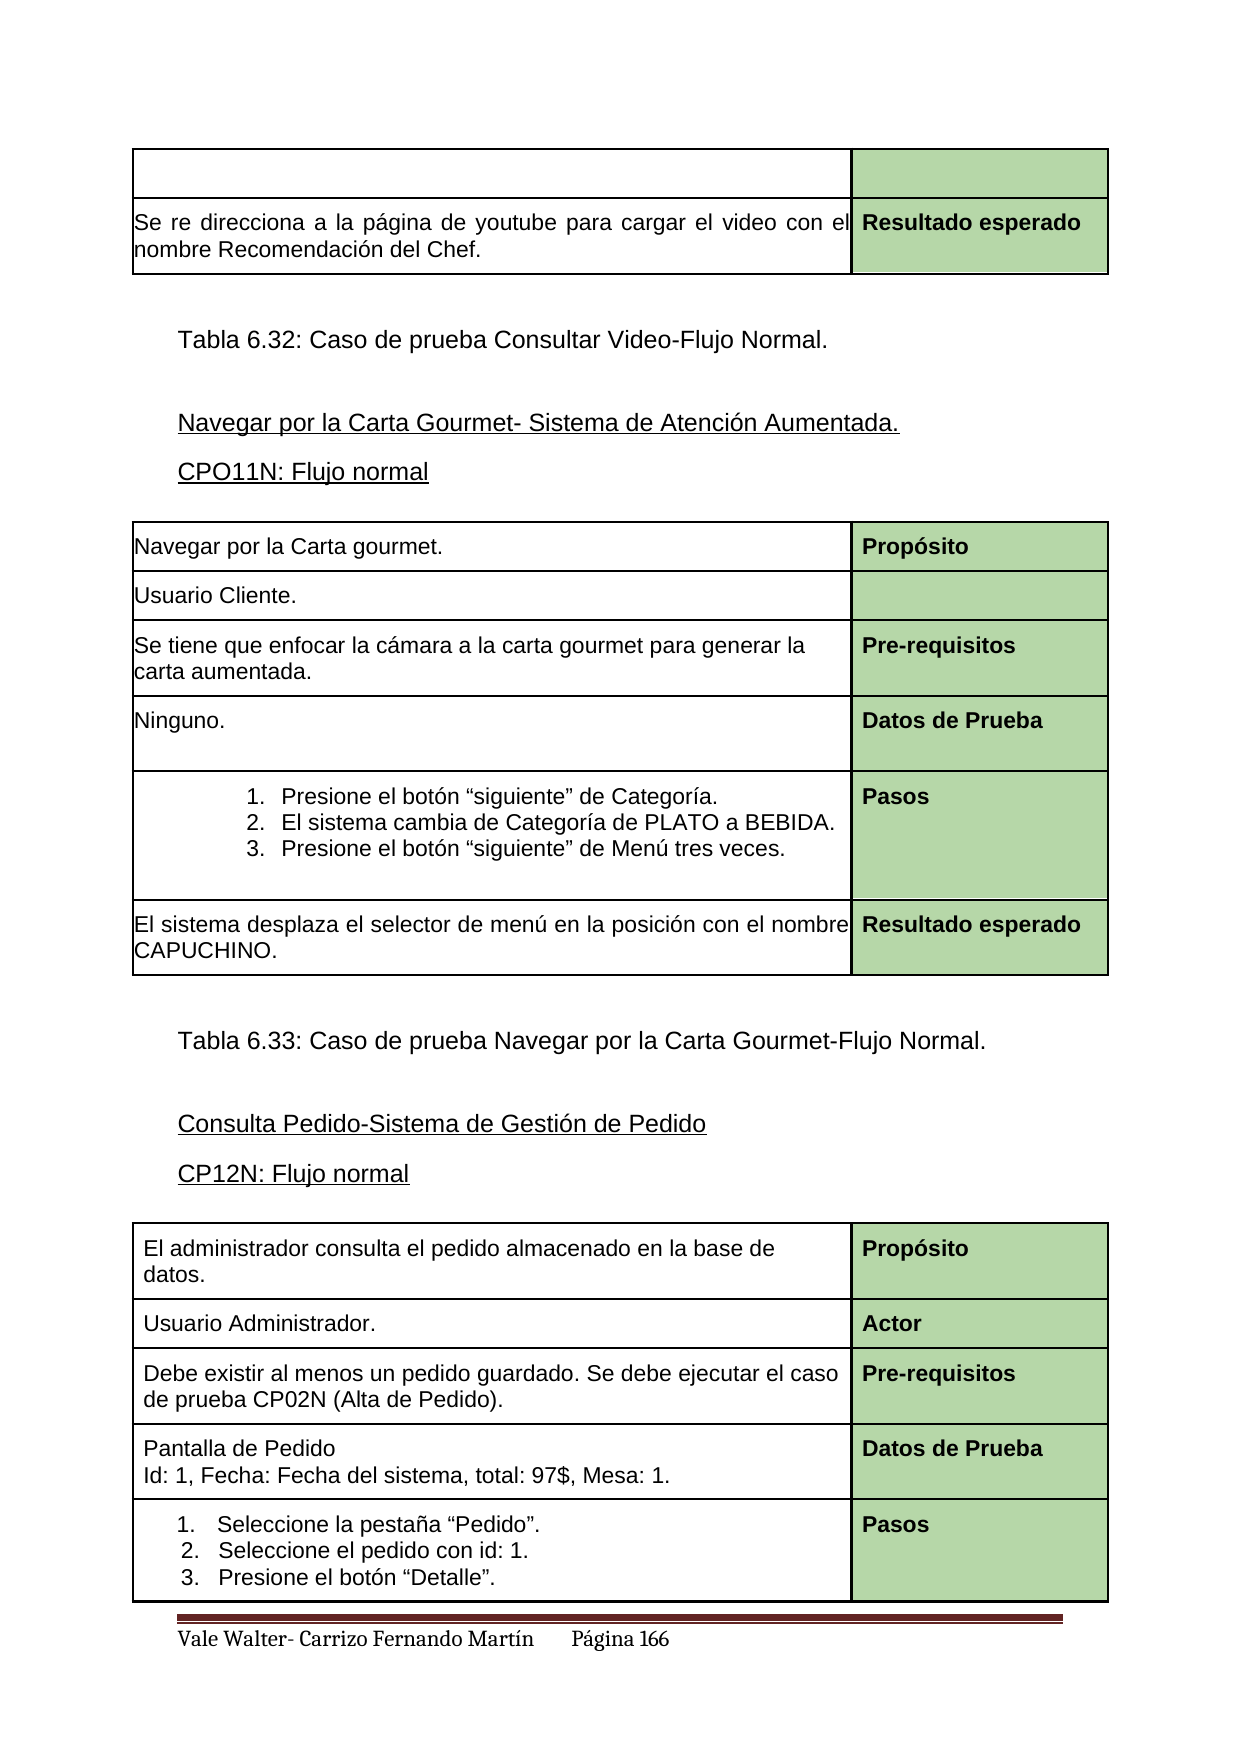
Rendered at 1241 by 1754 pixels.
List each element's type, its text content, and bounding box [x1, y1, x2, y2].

text Tabla 6.32: Caso de prueba Consultar Video-Flujo Normal. [177, 324, 1063, 353]
text Navegar por la Carta Gourmet- Sistema de Atención Aumentada. [177, 408, 1063, 436]
text Tabla 6.33: Caso de prueba Navegar por la Carta Gourmet-Flujo Normal. [177, 1026, 1063, 1055]
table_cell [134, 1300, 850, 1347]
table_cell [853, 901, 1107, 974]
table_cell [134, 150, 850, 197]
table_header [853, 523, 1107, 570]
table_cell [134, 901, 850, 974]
text CPO11N: Flujo normal [177, 457, 1063, 486]
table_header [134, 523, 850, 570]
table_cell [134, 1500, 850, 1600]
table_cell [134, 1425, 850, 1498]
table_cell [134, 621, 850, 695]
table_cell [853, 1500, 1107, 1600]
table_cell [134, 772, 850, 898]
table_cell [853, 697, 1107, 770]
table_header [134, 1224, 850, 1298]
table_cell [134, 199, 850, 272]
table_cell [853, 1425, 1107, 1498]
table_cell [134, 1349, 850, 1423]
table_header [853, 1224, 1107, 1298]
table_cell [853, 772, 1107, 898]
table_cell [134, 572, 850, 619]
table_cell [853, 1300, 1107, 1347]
text CP12N: Flujo normal [177, 1159, 1063, 1188]
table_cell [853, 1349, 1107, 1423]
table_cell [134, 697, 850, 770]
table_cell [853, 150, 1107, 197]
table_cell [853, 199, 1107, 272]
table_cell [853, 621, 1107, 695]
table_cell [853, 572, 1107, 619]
text Consulta Pedido-Sistema de Gestión de Pedido [177, 1109, 1063, 1138]
